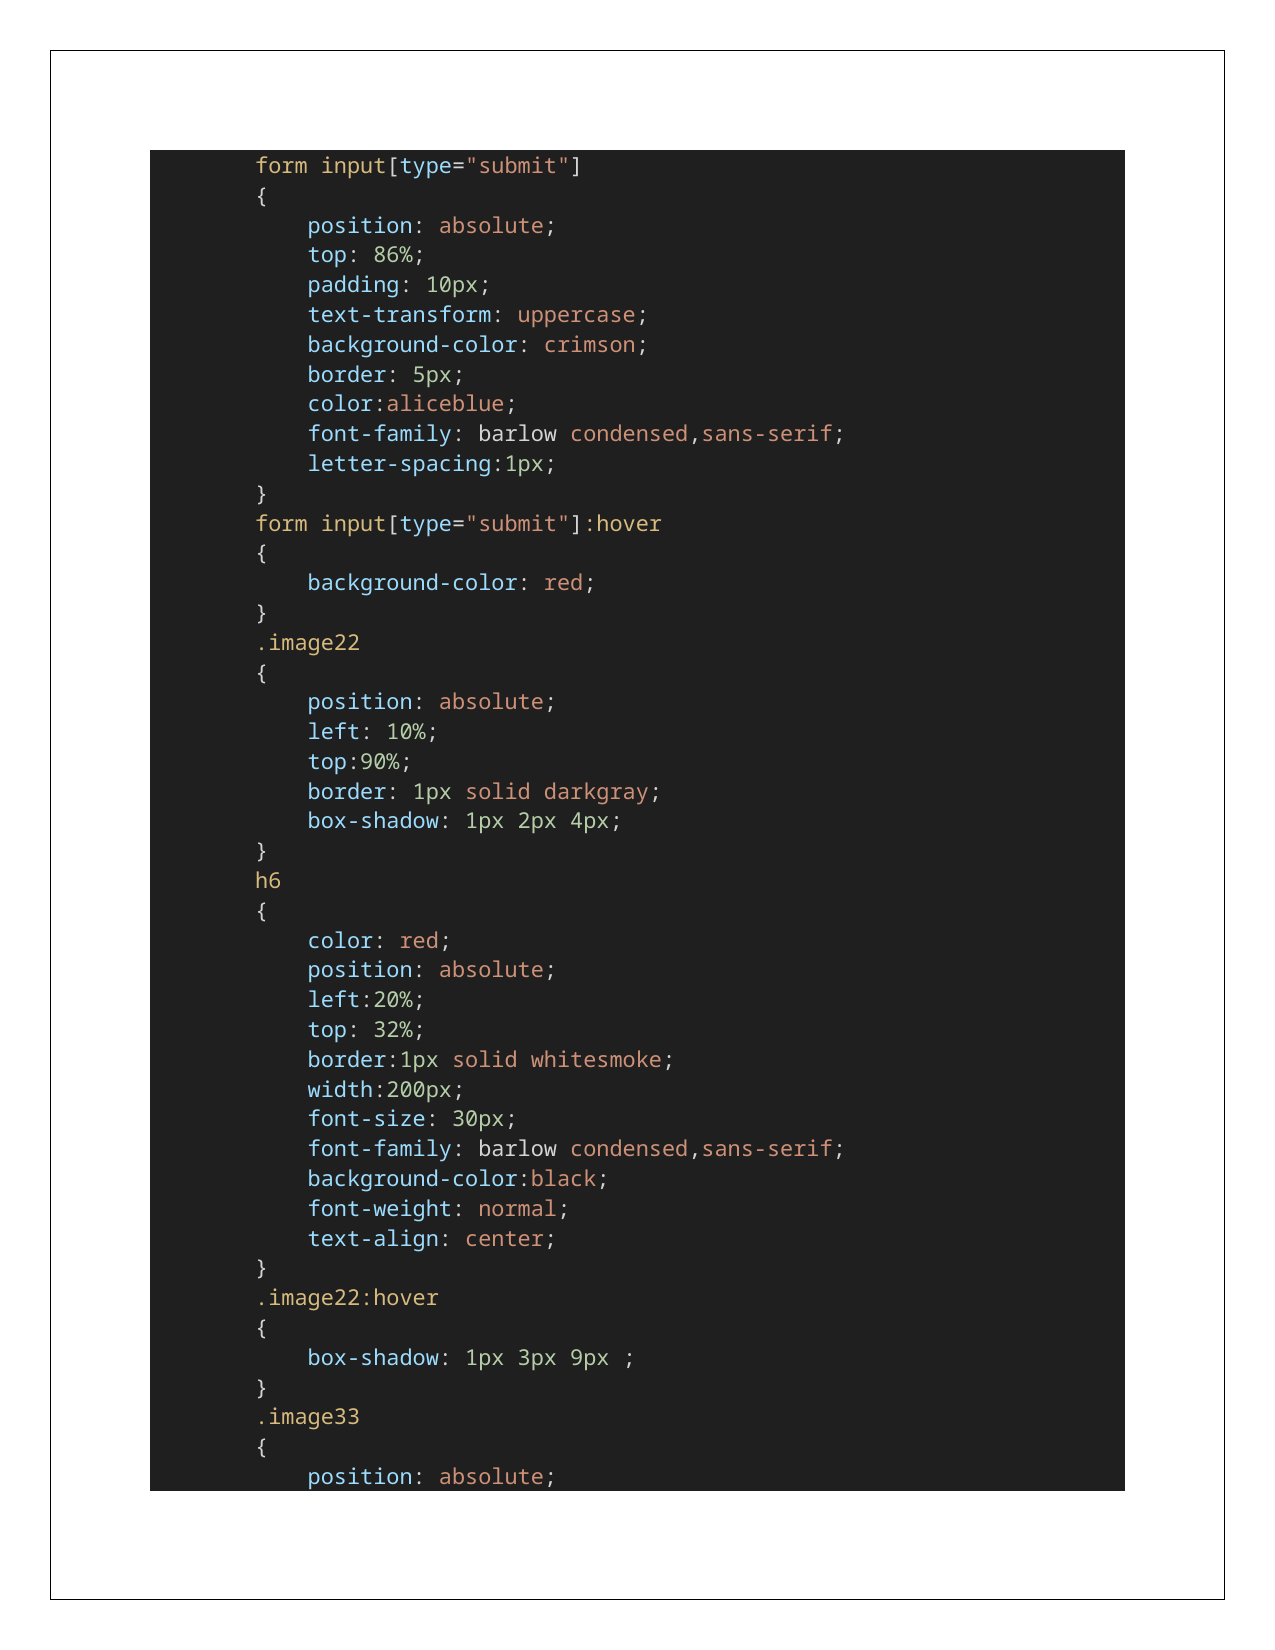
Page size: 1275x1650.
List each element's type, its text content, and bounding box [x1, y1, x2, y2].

text position: absolute; [150, 1461, 1125, 1491]
text background-color: crimson; [150, 329, 1125, 358]
text background-color:black; [150, 1163, 1125, 1193]
text border: 5px; [150, 358, 1125, 388]
text left:20%; [150, 984, 1125, 1014]
text { [150, 656, 1125, 686]
text { [150, 537, 1125, 567]
text font-size: 30px; [150, 1103, 1125, 1133]
text } [150, 835, 1125, 865]
text position: absolute; [150, 954, 1125, 984]
text border: 1px solid darkgray; [150, 776, 1125, 805]
text text-transform: uppercase; [150, 299, 1125, 329]
text form input[type="submit"] [150, 150, 1125, 180]
text left: 10%; [150, 716, 1125, 746]
text top:90%; [150, 746, 1125, 776]
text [150, 418, 1125, 448]
text top: 32%; [150, 1014, 1125, 1044]
text font-weight: normal; [150, 1193, 1125, 1222]
text h6 [150, 865, 1125, 895]
text box-shadow: 1px 2px 4px; [150, 805, 1125, 835]
text position: absolute; [150, 209, 1125, 239]
text color: red; [150, 924, 1125, 954]
text } [150, 1252, 1125, 1282]
text padding: 10px; [150, 269, 1125, 299]
text .image33 [150, 1401, 1125, 1431]
text background-color: red; [150, 567, 1125, 597]
text } [150, 478, 1125, 507]
text letter-spacing:1px; [150, 448, 1125, 478]
text text-align: center; [150, 1222, 1125, 1252]
text box-shadow: 1px 3px 9px ; [150, 1342, 1125, 1371]
text top: 86%; [150, 239, 1125, 269]
text color:aliceblue; [150, 388, 1125, 418]
text border:1px solid whitesmoke; [150, 1044, 1125, 1073]
text width:200px; [150, 1073, 1125, 1103]
text position: absolute; [150, 686, 1125, 716]
text .image22:hover [150, 1282, 1125, 1312]
text { [150, 895, 1125, 924]
text .image22 [150, 627, 1125, 656]
text form input[type="submit"]:hover [150, 507, 1125, 537]
text } [150, 597, 1125, 627]
text { [150, 1431, 1125, 1461]
text } [150, 1371, 1125, 1401]
text { [150, 1312, 1125, 1342]
text { [150, 180, 1125, 209]
text font-family: barlow condensed,sans-serif; [150, 1133, 1125, 1163]
